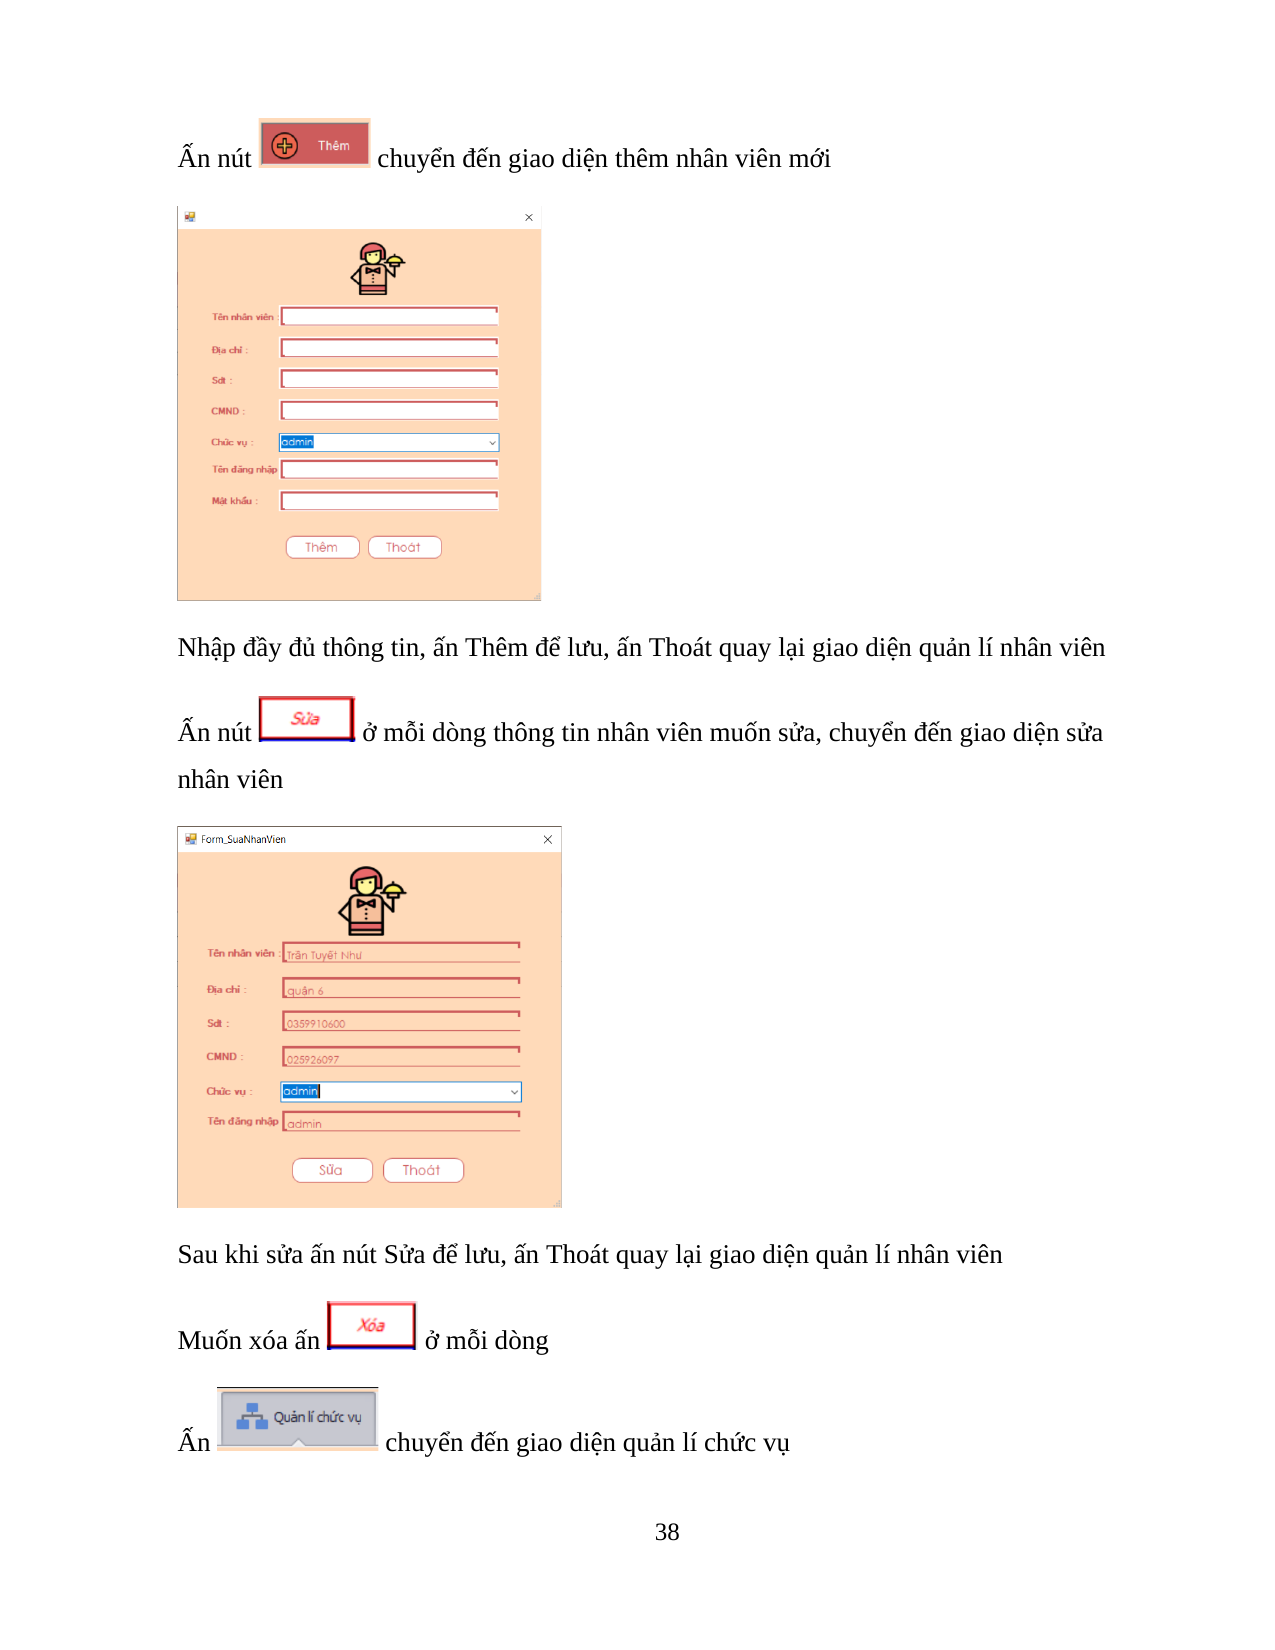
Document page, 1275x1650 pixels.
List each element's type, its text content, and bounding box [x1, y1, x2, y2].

text Ấn chuyển đến giao diện quản lí chức vụ [177, 1388, 1157, 1457]
picture [258, 696, 356, 742]
picture [177, 206, 542, 601]
text Sau khi sửa ấn nút Sửa để lưu, ấn Thoát quay lại giao diện quản lí nhân viên [177, 1238, 1157, 1269]
picture [177, 826, 562, 1208]
picture [217, 1387, 379, 1451]
text Nhập đầy đủ thông tin, ấn Thêm để lưu, ấn Thoát quay lại giao diện quản lí nhân viên [177, 632, 1157, 663]
text Muốn xóa ấn ở mỗi dòng [177, 1302, 1157, 1356]
text Ấn nút chuyển đến giao diện thêm nhân viên mới [177, 118, 1157, 174]
picture [258, 118, 371, 168]
picture [326, 1301, 418, 1350]
text Ấn nút ở mỗi dòng thông tin nhân viên muốn sửa, chuyển đến giao diện sửa nhân viên [177, 695, 1157, 794]
